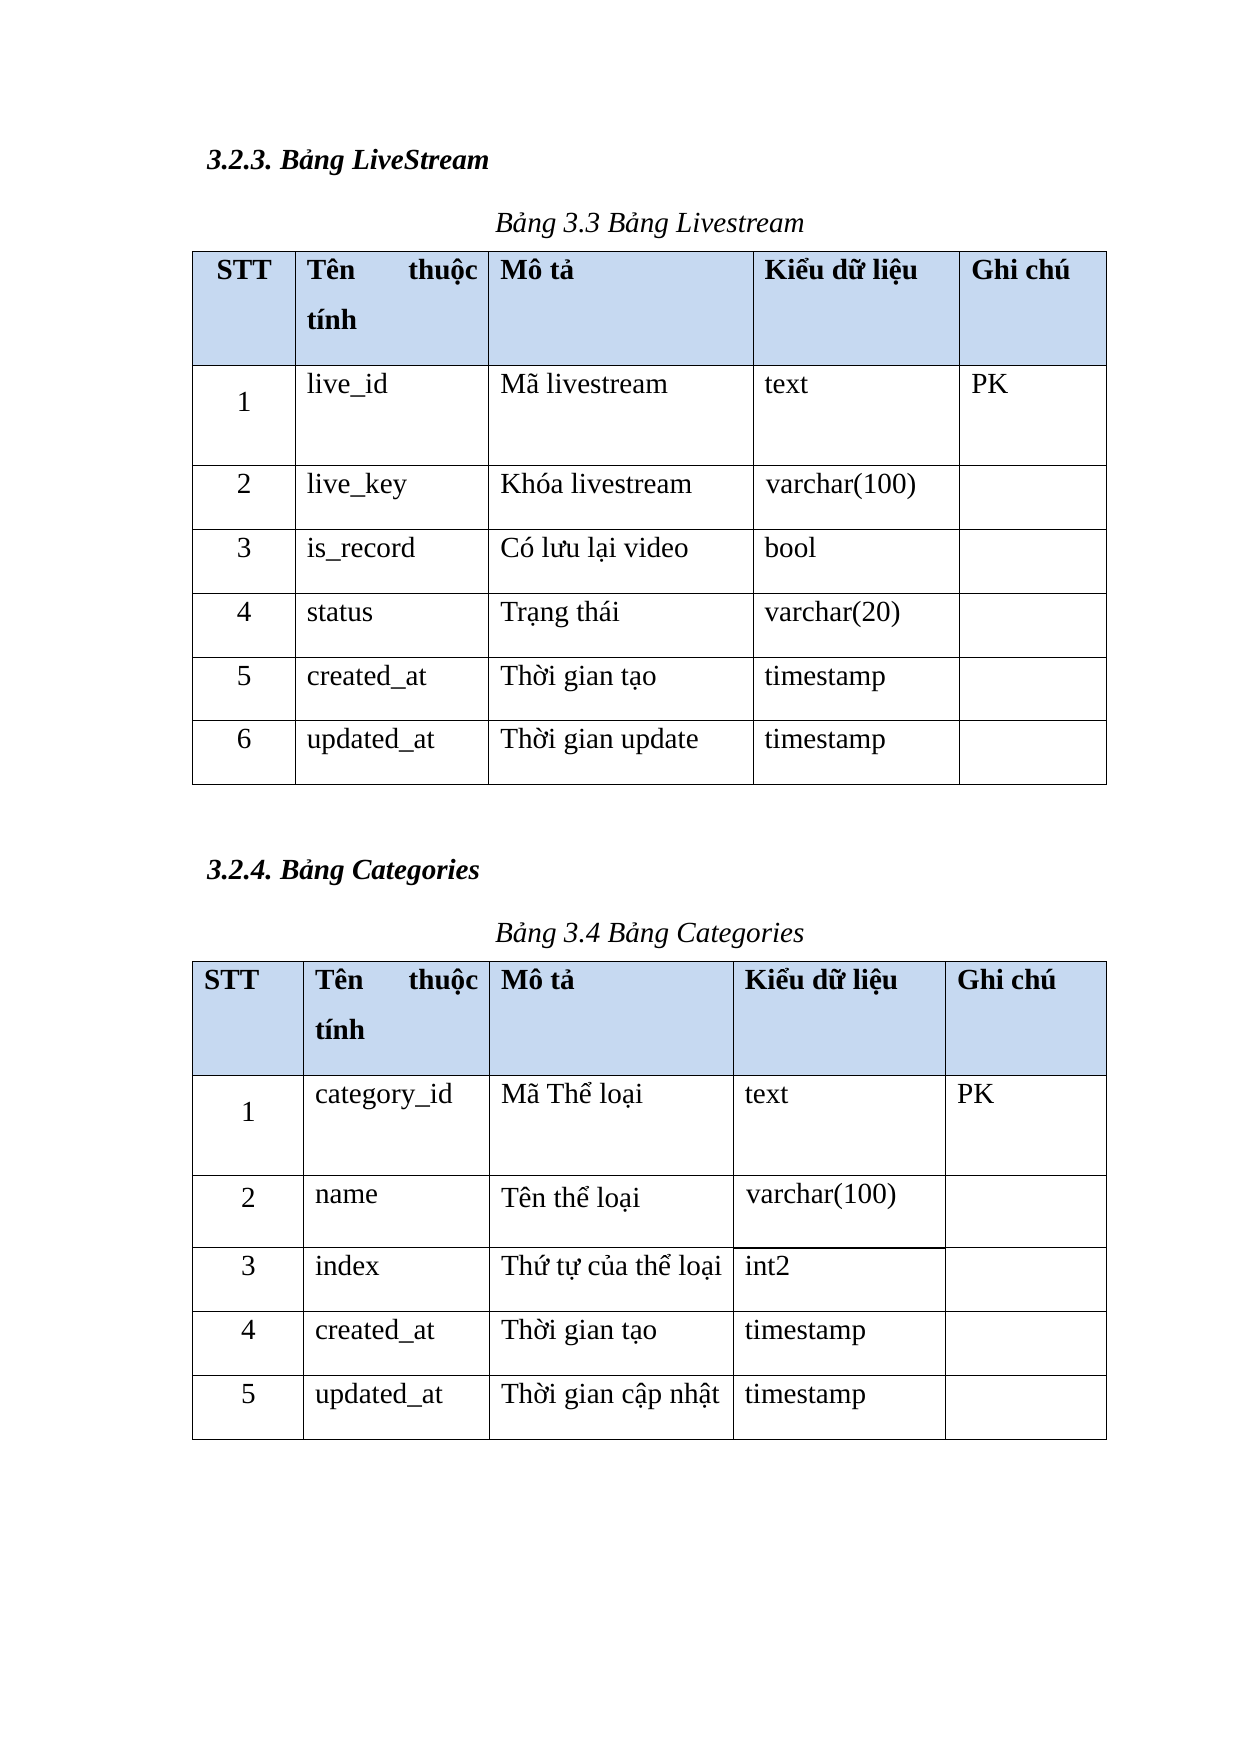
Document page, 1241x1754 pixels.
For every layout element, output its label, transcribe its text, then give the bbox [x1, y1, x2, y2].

table_cell text [734, 1076, 945, 1175]
table_cell index [304, 1248, 489, 1311]
table_cell Mã livestream [489, 366, 753, 465]
table_cell PK [946, 1076, 1106, 1175]
table_header STT [193, 962, 303, 1075]
table_cell created_at [296, 658, 488, 720]
table_cell Khóa livestream [489, 466, 753, 529]
table_cell Có lưu lại video [489, 530, 753, 593]
table_cell 5 [193, 1376, 303, 1439]
table_cell [960, 466, 1106, 529]
table_cell 1 [193, 1076, 303, 1175]
table_cell name [304, 1176, 489, 1247]
table_header Ghi chú [960, 252, 1106, 365]
table_header STT [193, 252, 295, 365]
table_cell [946, 1376, 1106, 1439]
table_cell Thời gian tạo [490, 1312, 733, 1375]
table_header Mô tả [489, 252, 753, 365]
table_cell varchar(20) [754, 594, 959, 657]
table_cell [960, 530, 1106, 593]
table_cell varchar(100) [734, 1176, 945, 1247]
table_cell varchar(100) [754, 466, 959, 529]
table_cell is_record [296, 530, 488, 593]
table_cell live_key [296, 466, 488, 529]
table_cell 2 [193, 466, 295, 529]
table_cell 4 [193, 1312, 303, 1375]
table_cell [946, 1176, 1106, 1247]
table_cell Tên thể loại [490, 1176, 733, 1247]
table_cell [946, 1248, 1106, 1311]
table_cell Mã Thể loại [490, 1076, 733, 1175]
table_cell Thứ tự của thể loại [490, 1248, 733, 1311]
table_cell 3 [193, 1248, 303, 1311]
table_cell Trạng thái [489, 594, 753, 657]
table_cell status [296, 594, 488, 657]
table_cell 4 [193, 594, 295, 657]
table_cell [960, 594, 1106, 657]
table_header Kiểu dữ liệu [754, 252, 959, 365]
table_cell text [754, 366, 959, 465]
table_cell 3 [193, 530, 295, 593]
text Bảng LiveStream [207, 142, 1122, 176]
table_cell timestamp [734, 1376, 945, 1439]
table_header Kiểu dữ liệu [734, 962, 945, 1075]
table_cell bool [754, 530, 959, 593]
text Bảng 3.4 Bảng Categories [177, 915, 1122, 948]
table_header Mô tả [490, 962, 733, 1075]
table_cell updated_at [304, 1376, 489, 1439]
table_header Ghi chú [946, 962, 1106, 1075]
table_header Tên thuộc tính [296, 252, 488, 365]
table_cell int2 [734, 1249, 945, 1311]
table_cell created_at [304, 1312, 489, 1375]
table_cell updated_at [296, 721, 488, 784]
table_cell [960, 721, 1106, 784]
table_cell Thời gian update [489, 721, 753, 784]
table_cell category_id [304, 1076, 489, 1175]
text Bảng Categories [207, 852, 1122, 886]
table_cell 6 [193, 721, 295, 784]
table_cell 5 [193, 658, 295, 720]
table_cell [960, 658, 1106, 720]
table_cell [946, 1312, 1106, 1375]
table_cell 1 [193, 366, 295, 465]
table_cell live_id [296, 366, 488, 465]
table_header Tên thuộc tính [304, 962, 489, 1075]
table_cell 2 [193, 1176, 303, 1247]
table_cell Thời gian cập nhật [490, 1376, 733, 1439]
table_cell PK [960, 366, 1106, 465]
text Bảng 3.3 Bảng Livestream [177, 205, 1122, 238]
table_cell timestamp [754, 721, 959, 784]
table_cell timestamp [734, 1312, 945, 1375]
table_cell timestamp [754, 658, 959, 720]
table_cell Thời gian tạo [489, 658, 753, 720]
